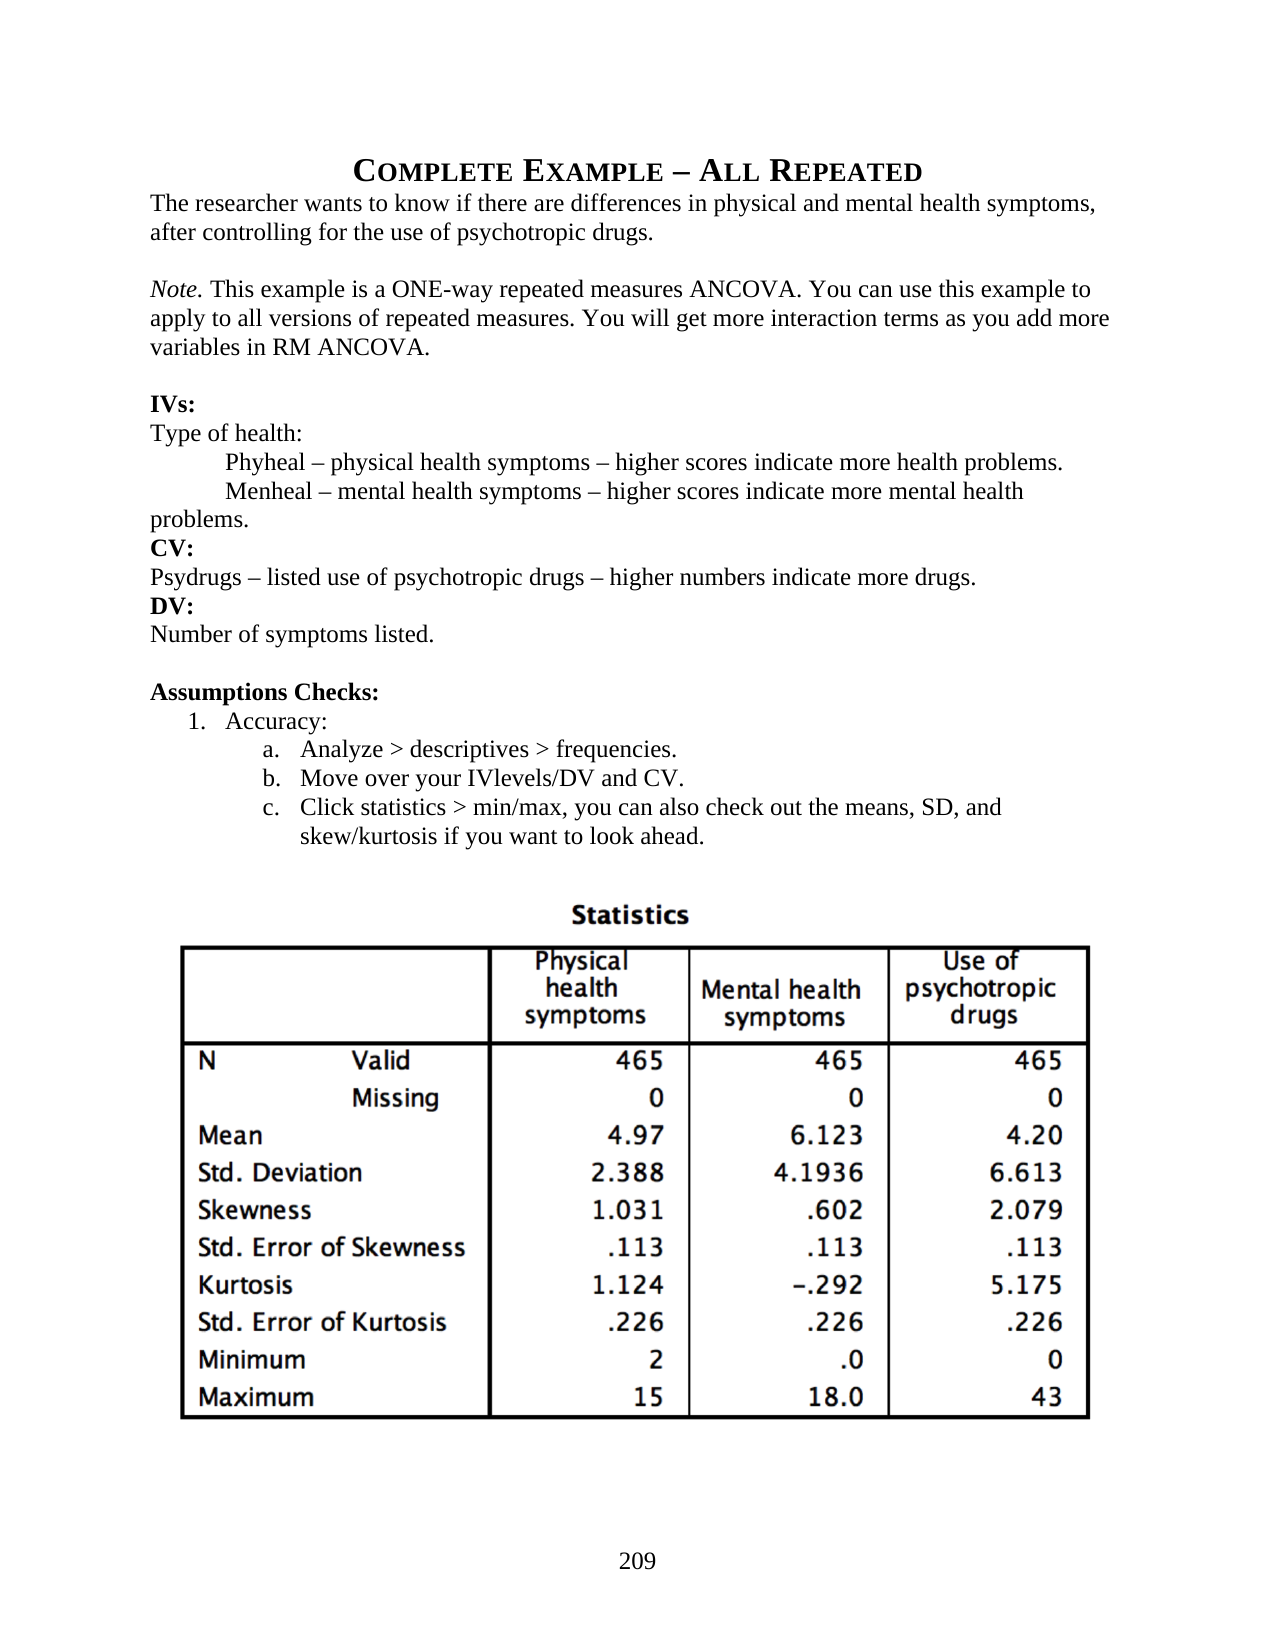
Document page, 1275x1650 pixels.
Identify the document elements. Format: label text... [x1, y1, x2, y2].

text Note. This example is a ONE-way repeated measures ANCOVA. You can use this example to apply to all versions of repeated measures. You will get more interaction terms as you add more variables in RM ANCOVA. [150, 274, 1125, 361]
list Analyze > descriptives > frequencies. [262, 734, 1125, 763]
text Type of health: [150, 418, 1125, 447]
text IVs: [150, 389, 1125, 418]
picture [150, 878, 1125, 1449]
text Number of symptoms listed. [150, 619, 1125, 648]
text The researcher wants to know if there are differences in physical and mental health symptoms, after controlling for the use of psychotropic drugs. [150, 188, 1125, 246]
text Menheal – mental health symptoms – higher scores indicate more mental health problems. CV: [150, 476, 1125, 562]
subtitle Complete Example – All Repeated [150, 150, 1125, 188]
list Click statistics > min/max, you can also check out the means, SD, and skew/kurtosis if you want to look ahead. [262, 792, 1125, 849]
text DV: [150, 591, 1125, 619]
text Phyheal – physical health symptoms – higher scores indicate more health problems. [150, 447, 1125, 476]
text Psydrugs – listed use of psychotropic drugs – higher numbers indicate more drugs. [150, 562, 1125, 591]
list Accuracy: [187, 706, 1125, 734]
text Assumptions Checks: [150, 677, 1125, 706]
list Move over your IVlevels/DV and CV. [262, 763, 1125, 792]
